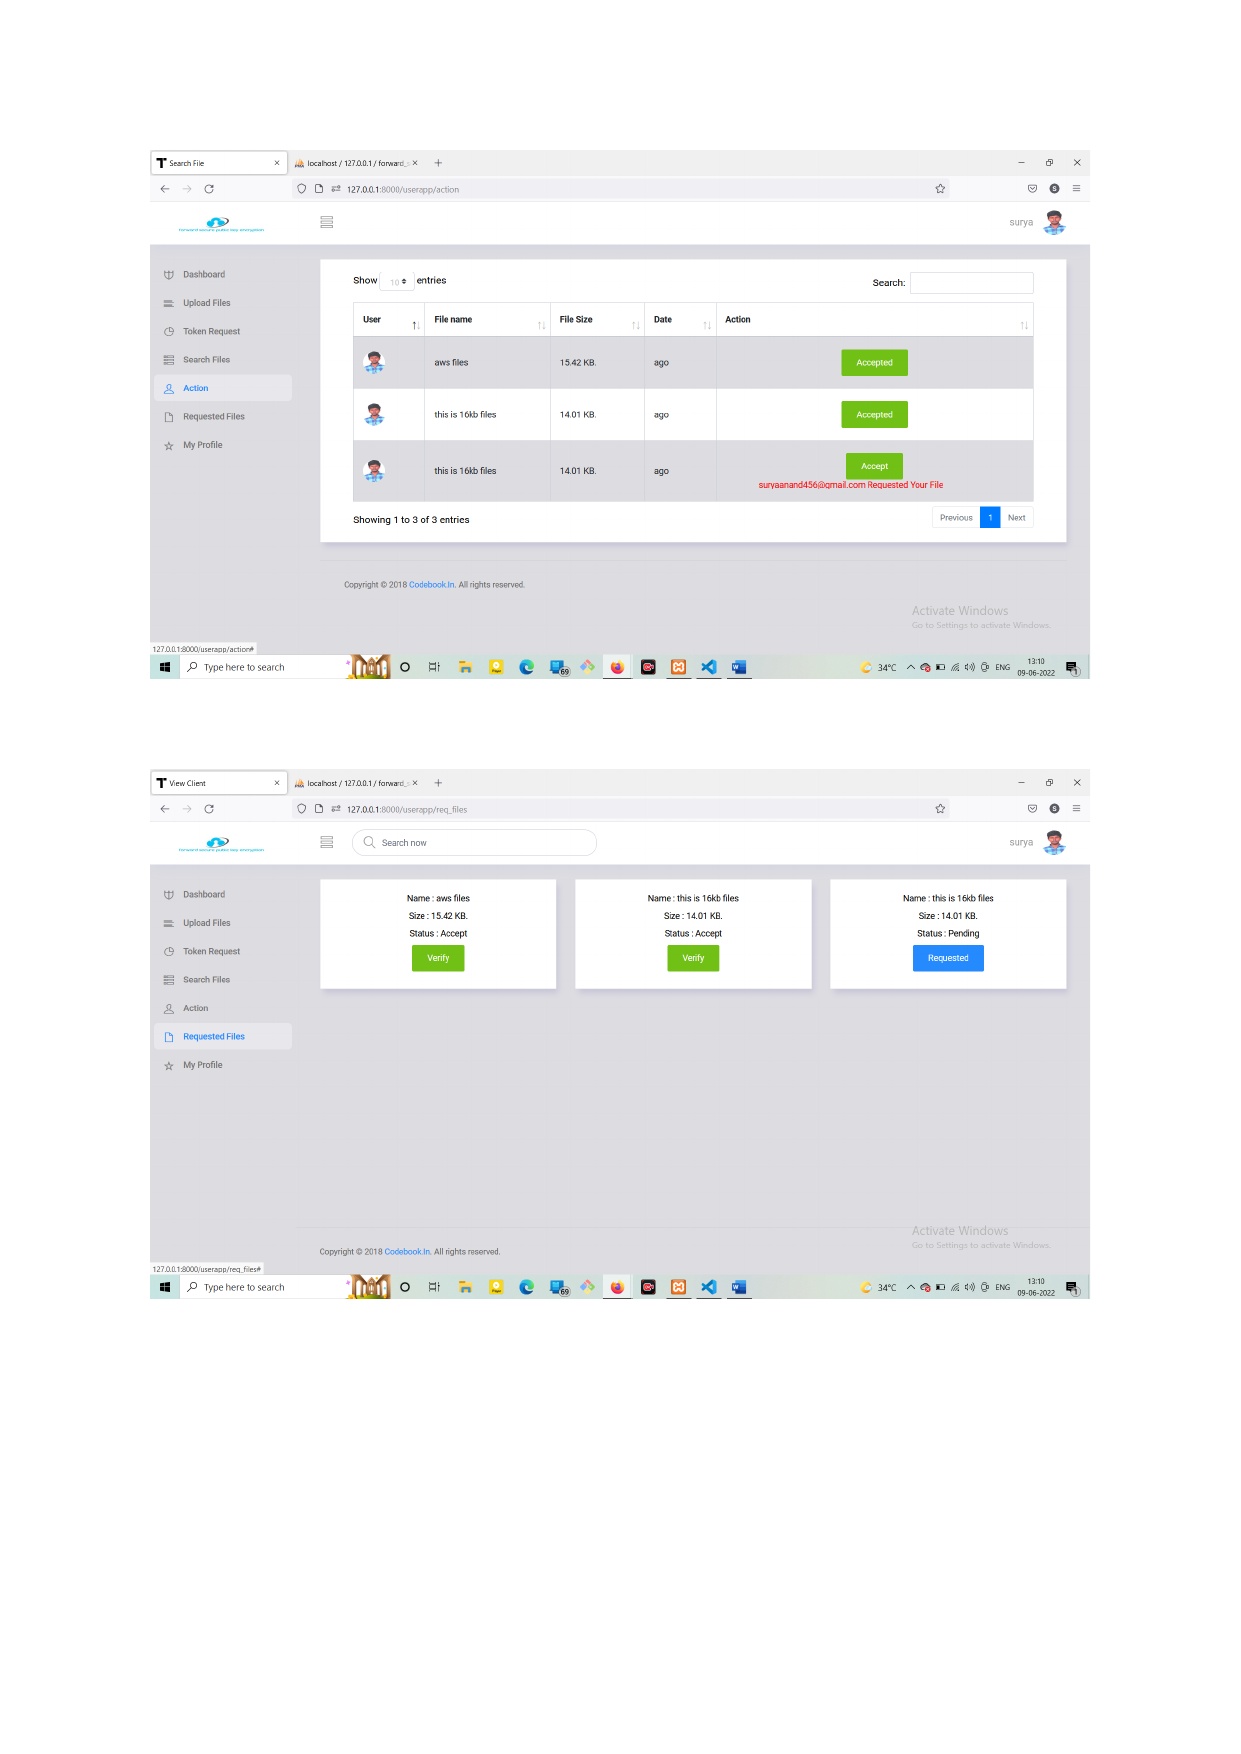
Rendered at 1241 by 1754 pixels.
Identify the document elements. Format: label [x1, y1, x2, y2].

picture [150, 150, 1091, 679]
picture [150, 769, 1091, 1299]
